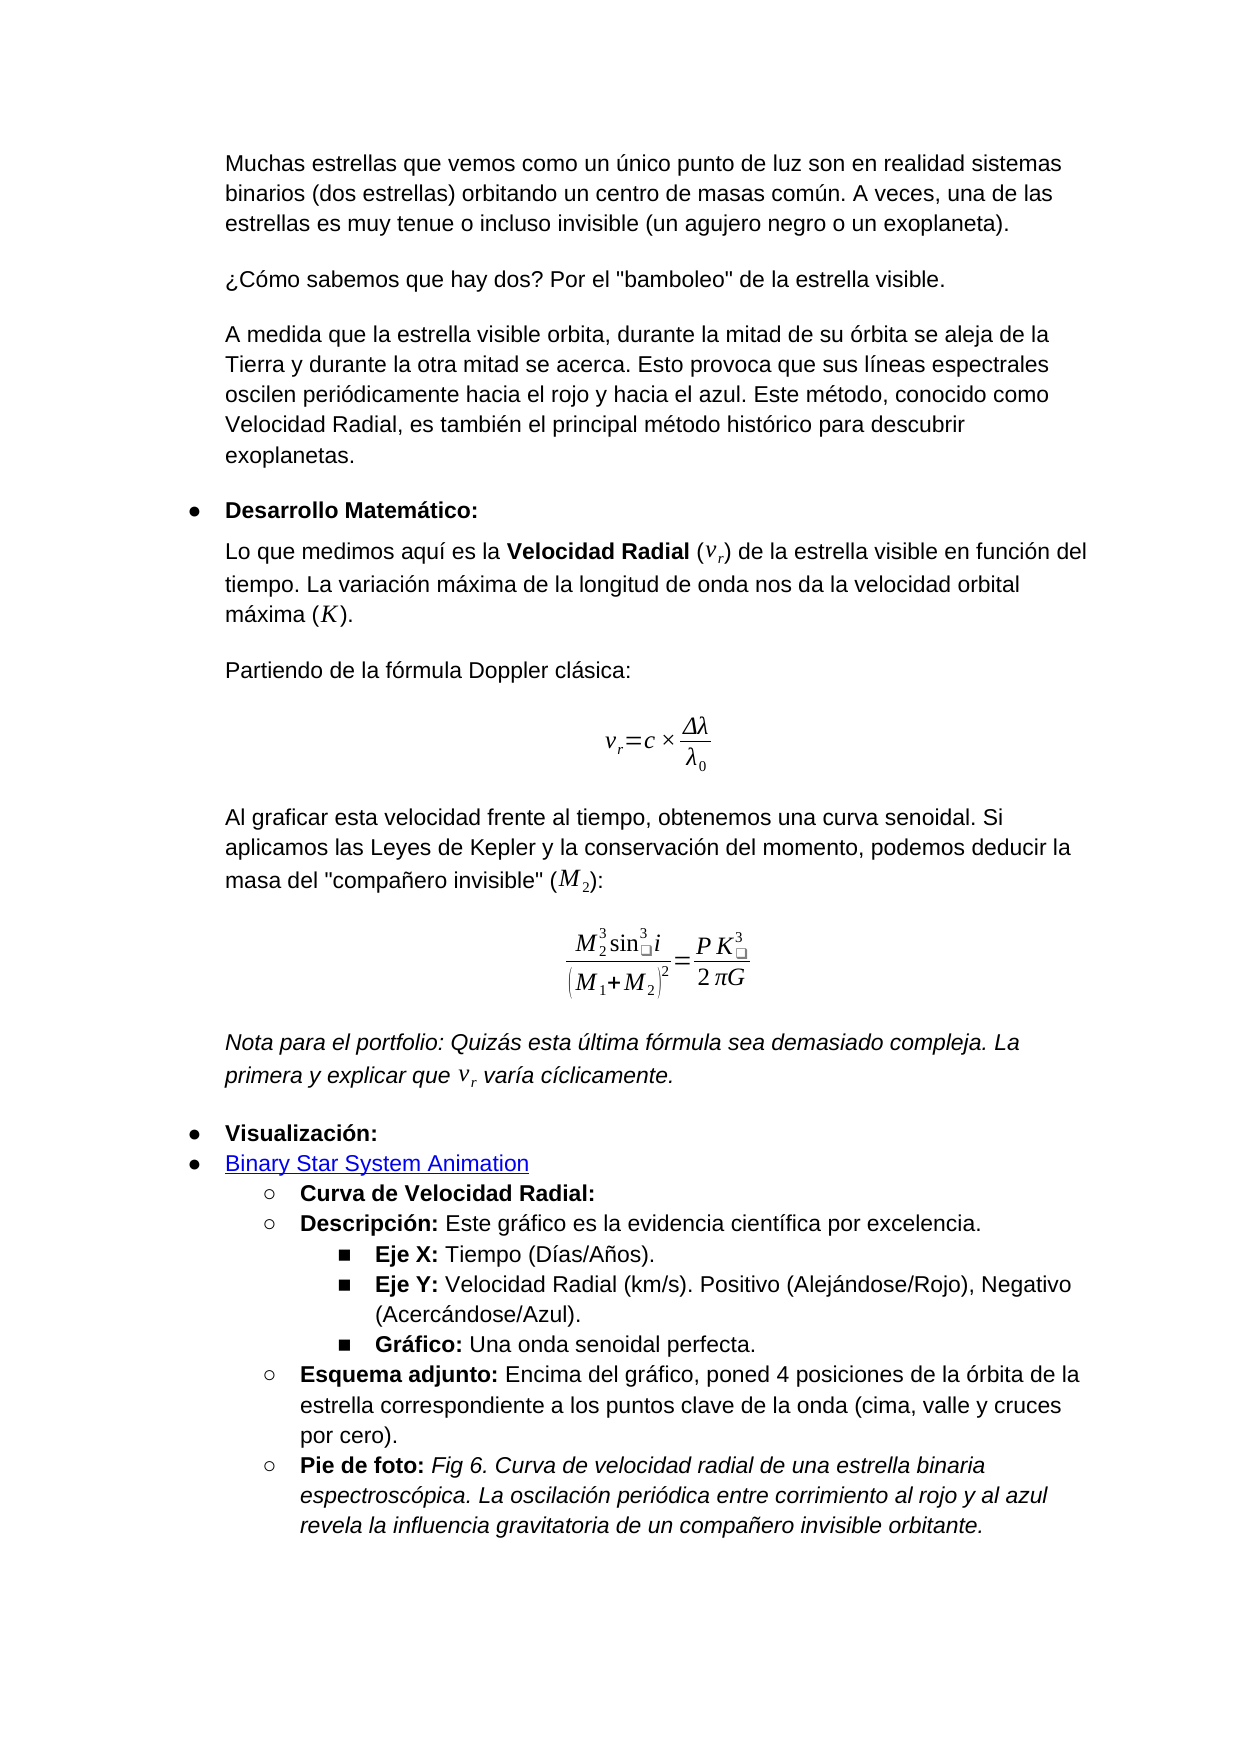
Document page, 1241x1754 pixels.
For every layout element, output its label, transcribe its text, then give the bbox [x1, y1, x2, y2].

list Gráfico: Una onda senoidal perfecta. [337, 1331, 1090, 1358]
text A medida que la estrella visible orbita, durante la mitad de su órbita se aleja de la Tierra y durante la otra mitad se acerca. Esto provoca que sus líneas espectrales oscilen periódicamente hacia el rojo y hacia el azul. Este método, conocido como Velocidad Radial, es también el principal método histórico para descubrir exoplanetas. [225, 321, 1090, 468]
text ¿Cómo sabemos que hay dos? Por el "bamboleo" de la estrella visible. [225, 266, 1090, 292]
subtitle Desarrollo Matemático: [187, 497, 1090, 523]
list Esquema adjunto: Encima del gráfico, poned 4 posiciones de la órbita de la estrella correspondiente a los puntos clave de la onda (cima, valle y cruces por cero). [262, 1361, 1090, 1448]
text Muchas estrellas que vemos como un único punto de luz son en realidad sistemas binarios (dos estrellas) orbitando un centro de masas común. A veces, una de las estrellas es muy tenue o incluso invisible (un agujero negro o un exoplaneta). [225, 150, 1090, 237]
text Nota para el portfolio: Quizás esta última fórmula sea demasiado compleja. La primera y explicar que varía cíclicamente. [225, 1029, 1090, 1091]
text Partiendo de la fórmula Doppler clásica: [225, 657, 1090, 684]
list Curva de Velocidad Radial: [262, 1180, 1090, 1207]
text Al graficar esta velocidad frente al tiempo, obtenemos una curva senoidal. Si aplicamos las Leyes de Kepler y la conservación del momento, podemos deducir la masa del "compañero invisible" (): [225, 804, 1090, 896]
list Eje Y: Velocidad Radial (km/s). Positivo (Alejándose/Rojo), Negativo (Acercándose/Azul). [337, 1271, 1090, 1327]
list Eje X: Tiempo (Días/Años). [337, 1241, 1090, 1267]
subtitle Visualización: [187, 1120, 1090, 1146]
text Lo que medimos aquí es la Velocidad Radial () de la estrella visible en función del tiempo. La variación máxima de la longitud de onda nos da la velocidad orbital máxima (). [225, 535, 1090, 628]
list Pie de foto: Fig 6. Curva de velocidad radial de una estrella binaria espectroscópica. La oscilación periódica entre corrimiento al rojo y al azul revela la influencia gravitatoria de un compañero invisible orbitante. [262, 1452, 1090, 1539]
list Binary Star System Animation [187, 1150, 1090, 1176]
list Descripción: Este gráfico es la evidencia científica por excelencia. [262, 1210, 1090, 1237]
